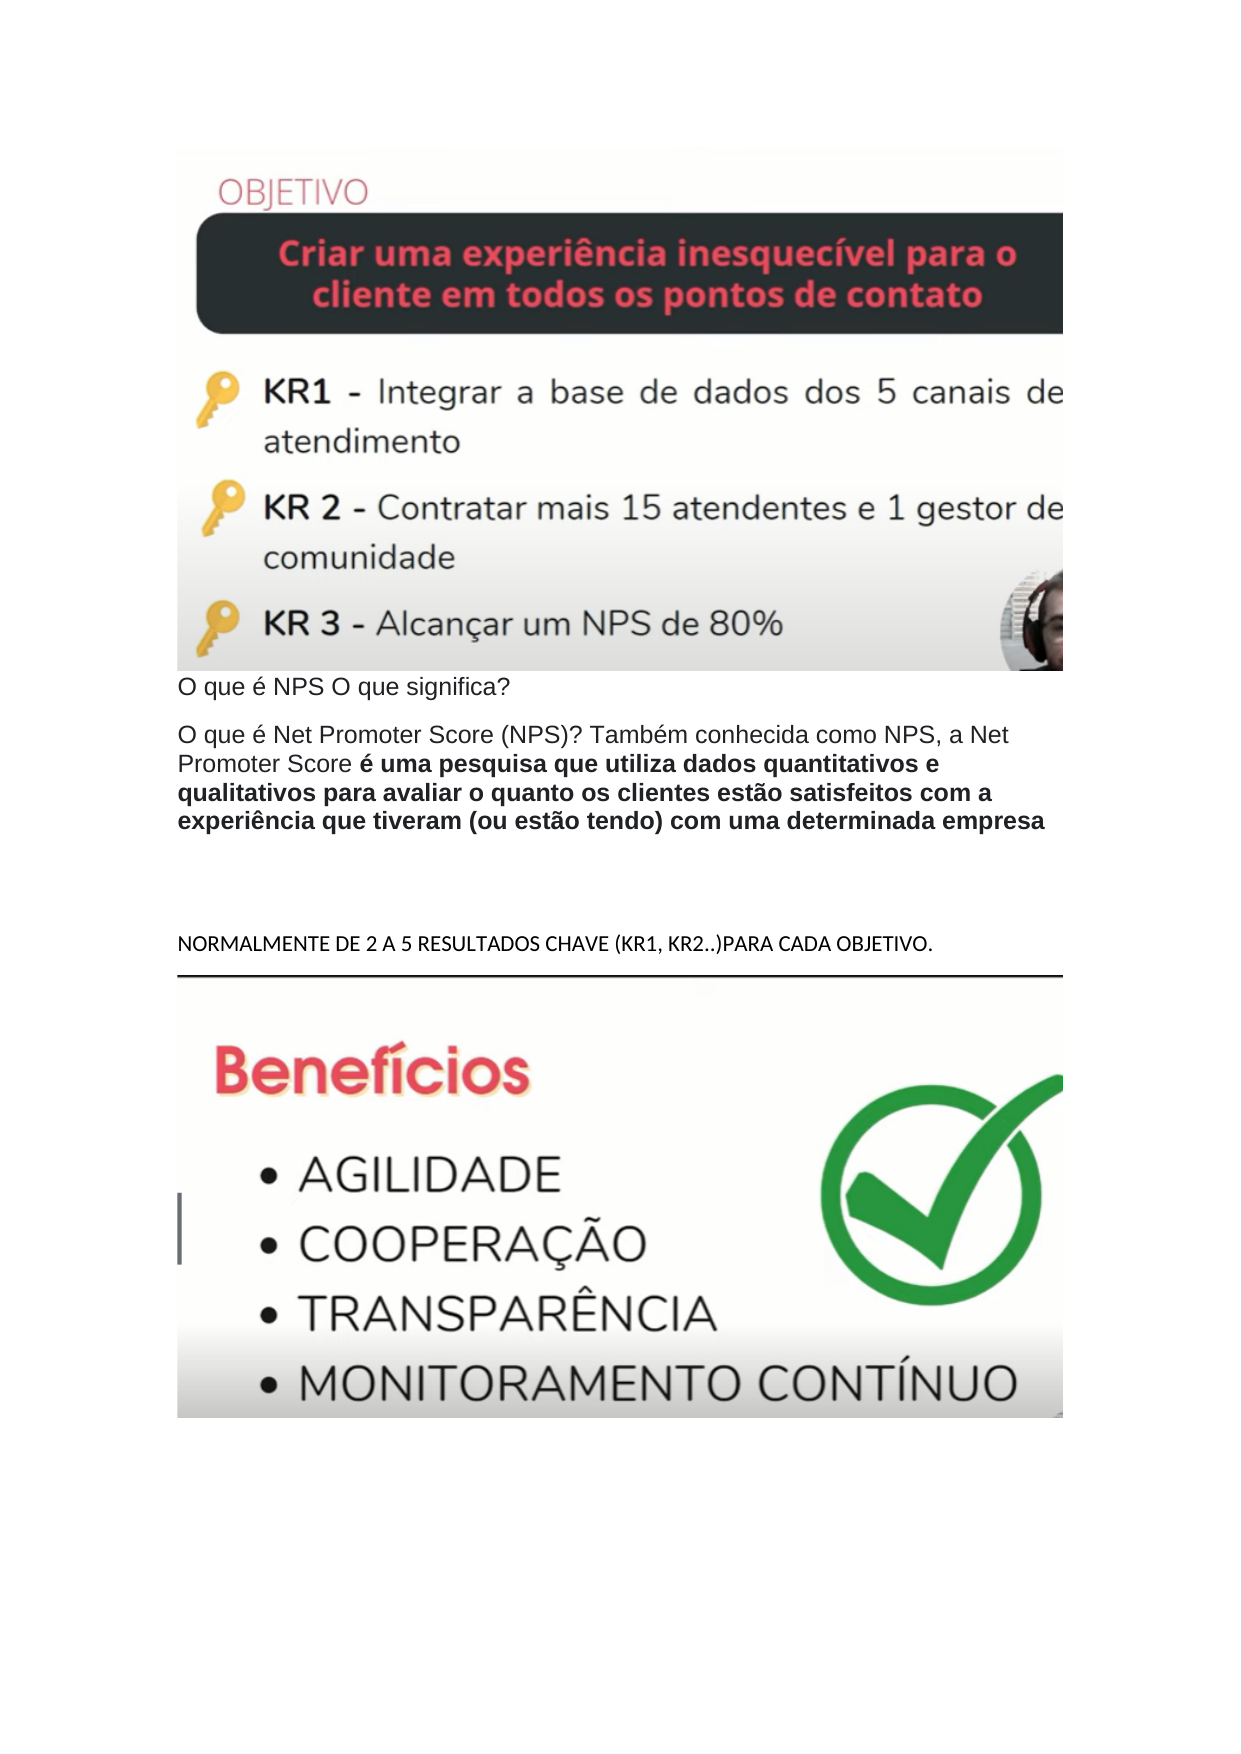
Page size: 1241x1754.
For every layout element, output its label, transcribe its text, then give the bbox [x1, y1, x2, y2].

picture [177, 147, 1063, 671]
text O que é Net Promoter Score (NPS)? Também conhecida como NPS, a Net Promoter Score é uma pesquisa que utiliza dados quantitativos e qualitativos para avaliar o quanto os clientes estão satisfeitos com a experiência que tiveram (ou estão tendo) com uma determinada empresa [177, 720, 1063, 835]
text NORMALMENTE DE 2 A 5 RESULTADOS CHAVE (KR1, KR2..)PARA CADA OBJETIVO. [177, 929, 1063, 957]
picture [177, 975, 1063, 1418]
text O que é NPS O que significa? [177, 671, 1063, 701]
